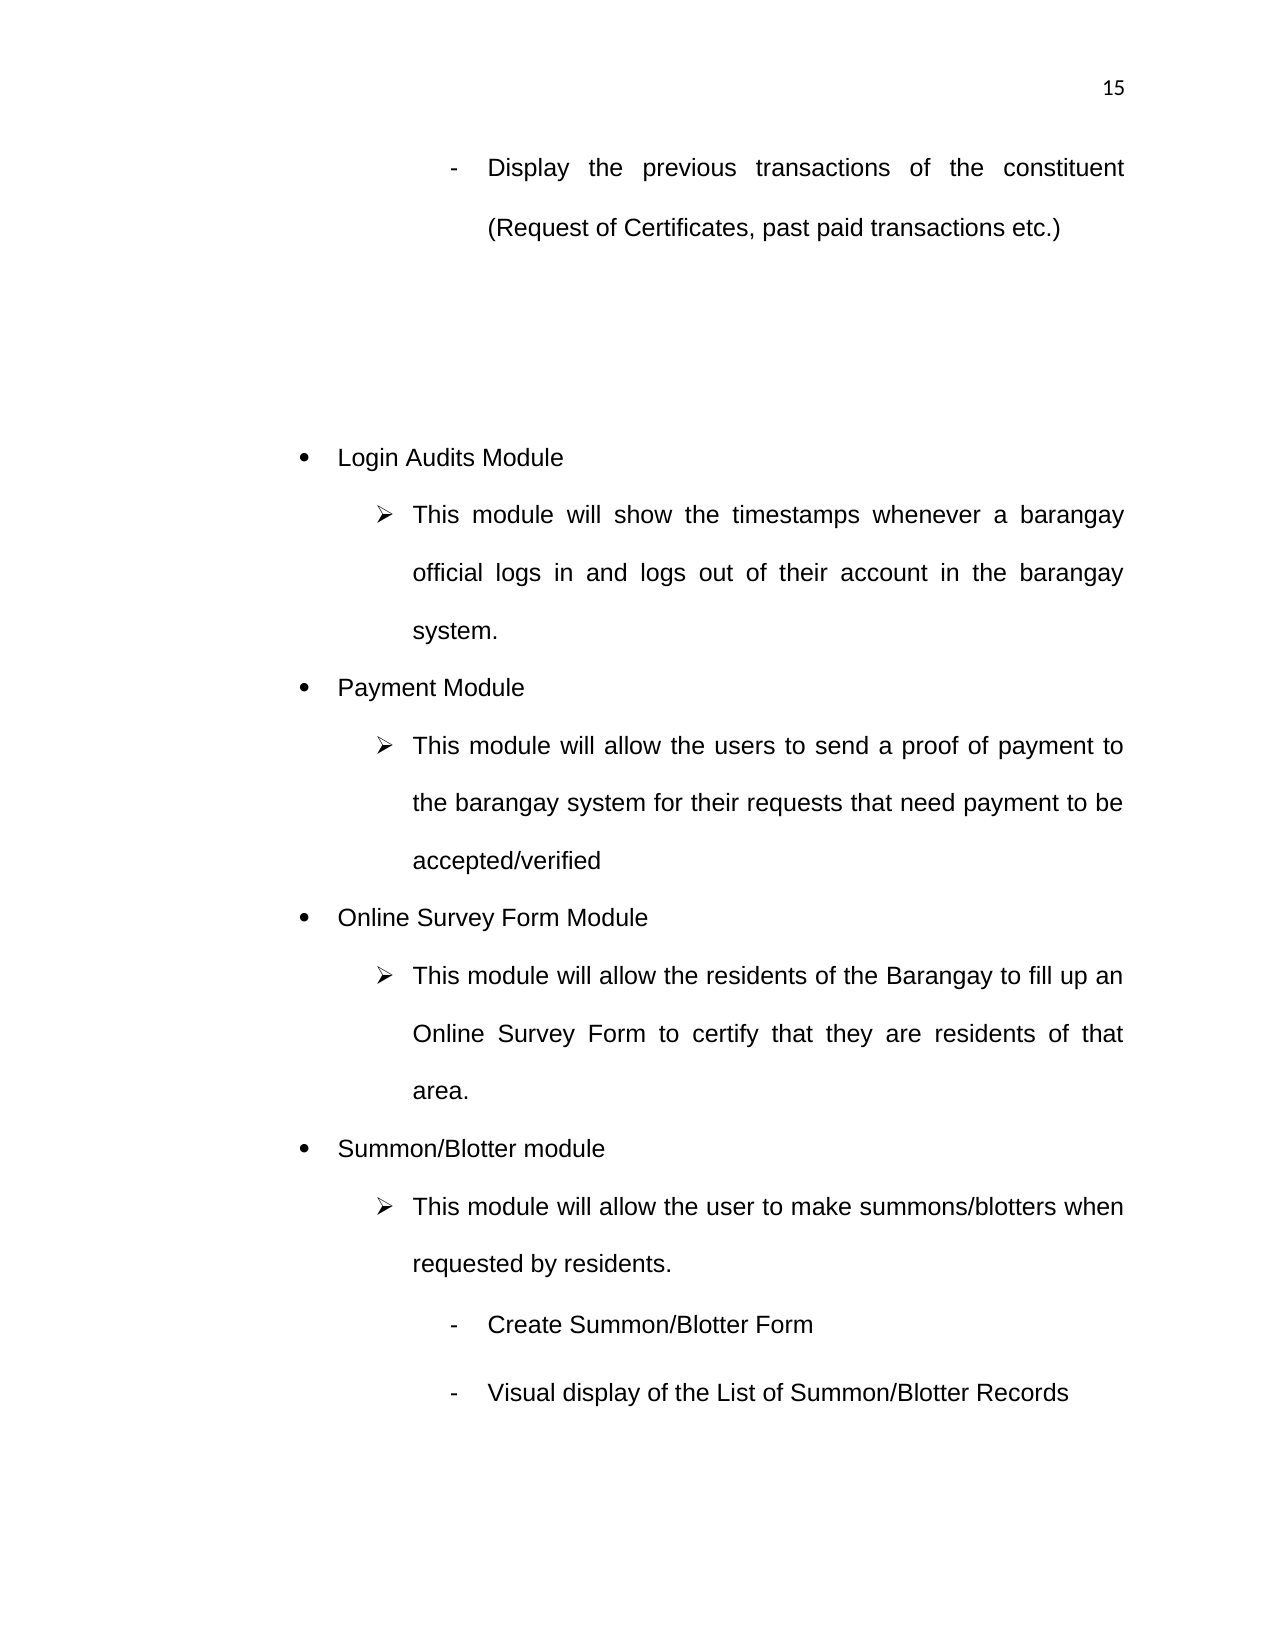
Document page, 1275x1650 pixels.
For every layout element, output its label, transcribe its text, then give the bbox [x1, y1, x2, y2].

list Display the previous transactions of the constituent (Request of Certificates, past paid transactions etc.) [450, 150, 1125, 242]
list This module will allow the user to make summons/blotters when requested by residents. [375, 1191, 1125, 1278]
list Payment Module [300, 673, 1125, 702]
list This module will allow the residents of the Barangay to fill up an Online Survey Form to certify that they are residents of that area. [375, 961, 1125, 1105]
list Online Survey Form Module [300, 903, 1125, 932]
list Summon/Blotter module [300, 1134, 1125, 1163]
list This module will allow the users to send a proof of payment to the barangay system for their requests that need payment to be accepted/verified [375, 731, 1125, 875]
list This module will show the timestamps whenever a barangay official logs in and logs out of their account in the barangay system. [375, 501, 1125, 644]
list Visual display of the List of Summon/Blotter Records [450, 1375, 1125, 1409]
list Login Audits Module [300, 443, 1125, 472]
list Create Summon/Blotter Form [450, 1307, 1125, 1341]
